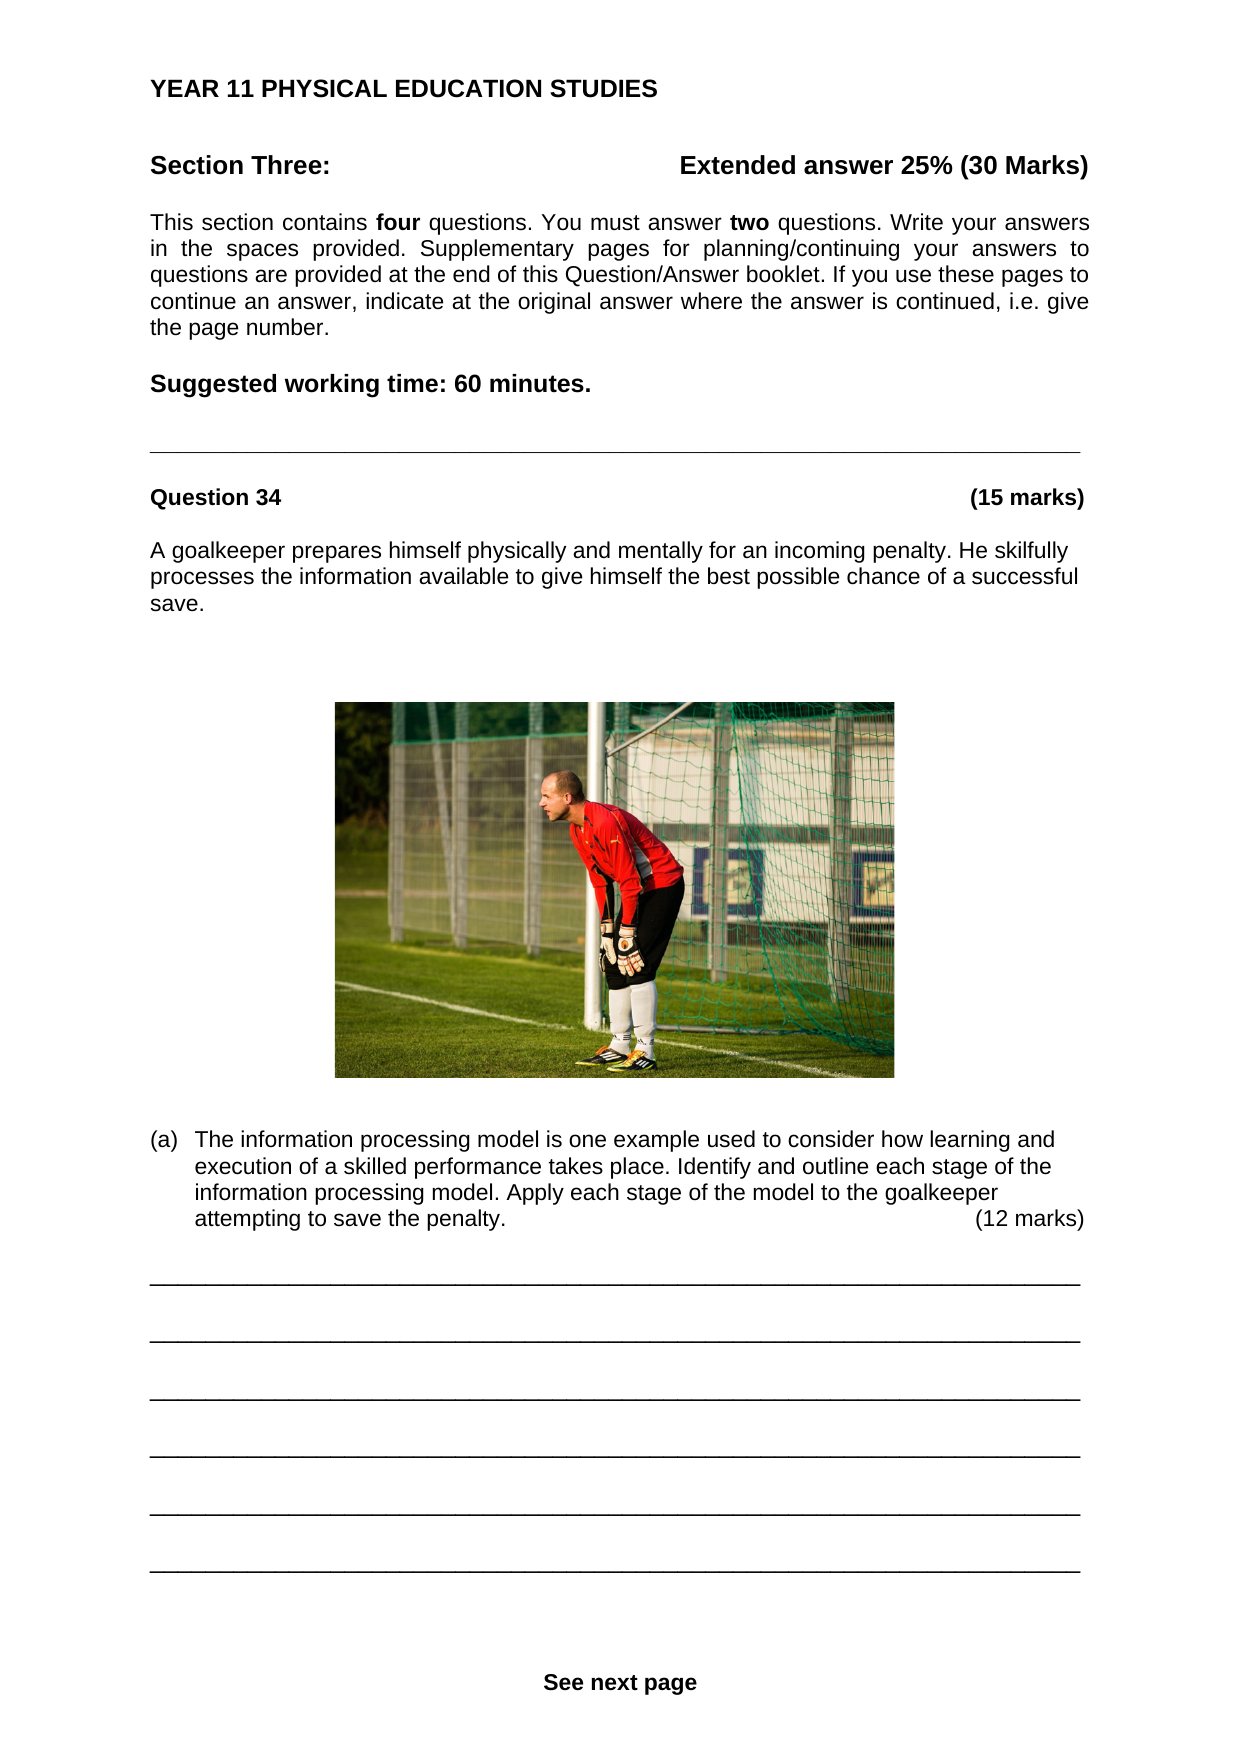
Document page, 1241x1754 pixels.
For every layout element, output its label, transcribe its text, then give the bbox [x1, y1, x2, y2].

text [150, 1373, 1090, 1459]
text Question 34 (15 marks) [150, 484, 1090, 511]
text A goalkeeper prepares himself physically and mentally for an incoming penalty. He skilfully processes the information available to give himself the best possible chance of a successful save. [150, 537, 1090, 616]
text ______________________________________________________________________________________________________________________________________ [150, 1258, 1090, 1344]
text Section Three: Extended answer 25% (30 Marks) [150, 150, 1090, 180]
text This section contains four questions. You must answer two questions. Write your answers in the spaces provided. Supplementary pages for planning/continuing your answers to questions are provided at the end of this Question/Answer booklet. If you use these pages to continue an answer, indicate at the original answer where the answer is continued, i.e. give the page number. [150, 209, 1090, 340]
picture [334, 702, 895, 1078]
text ___________________________________________________________________ [150, 427, 1090, 455]
list The information processing model is one example used to consider how learning and execution of a skilled performance takes place. Identify and outline each stage of the information processing model. Apply each stage of the model to the goalkeeper attempting to save the penalty. (12 marks) [150, 1126, 1090, 1232]
text Suggested working time: 60 minutes. [150, 369, 1090, 398]
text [150, 1488, 1090, 1574]
